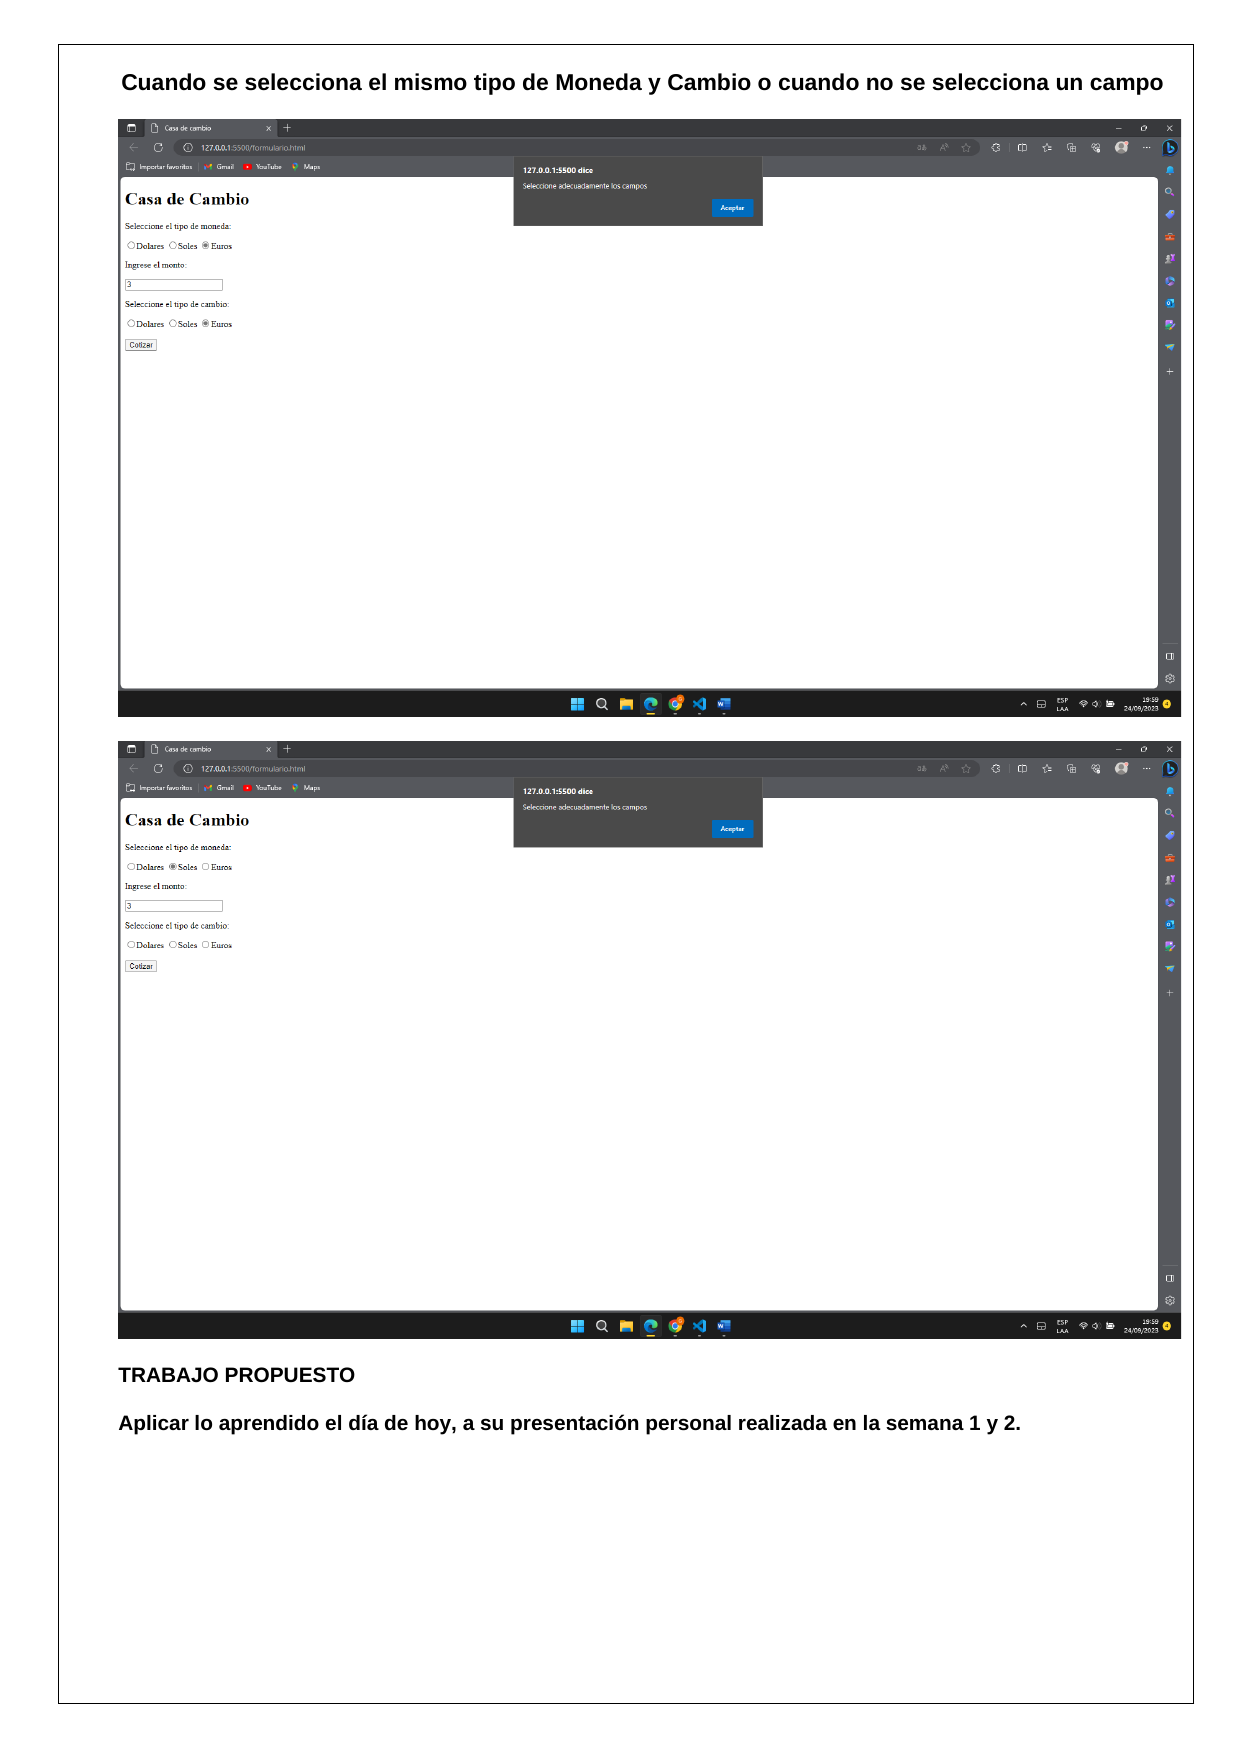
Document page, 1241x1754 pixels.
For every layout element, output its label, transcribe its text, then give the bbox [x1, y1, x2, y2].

picture [118, 119, 1182, 717]
text TRABAJO PROPUESTO [118, 1363, 1167, 1387]
picture [118, 741, 1182, 1339]
text Cuando se selecciona el mismo tipo de Moneda y Cambio o cuando no se selecciona un campo [118, 69, 1167, 95]
text Aplicar lo aprendido el día de hoy, a su presentación personal realizada en la semana 1 y 2. [118, 1387, 1167, 1435]
